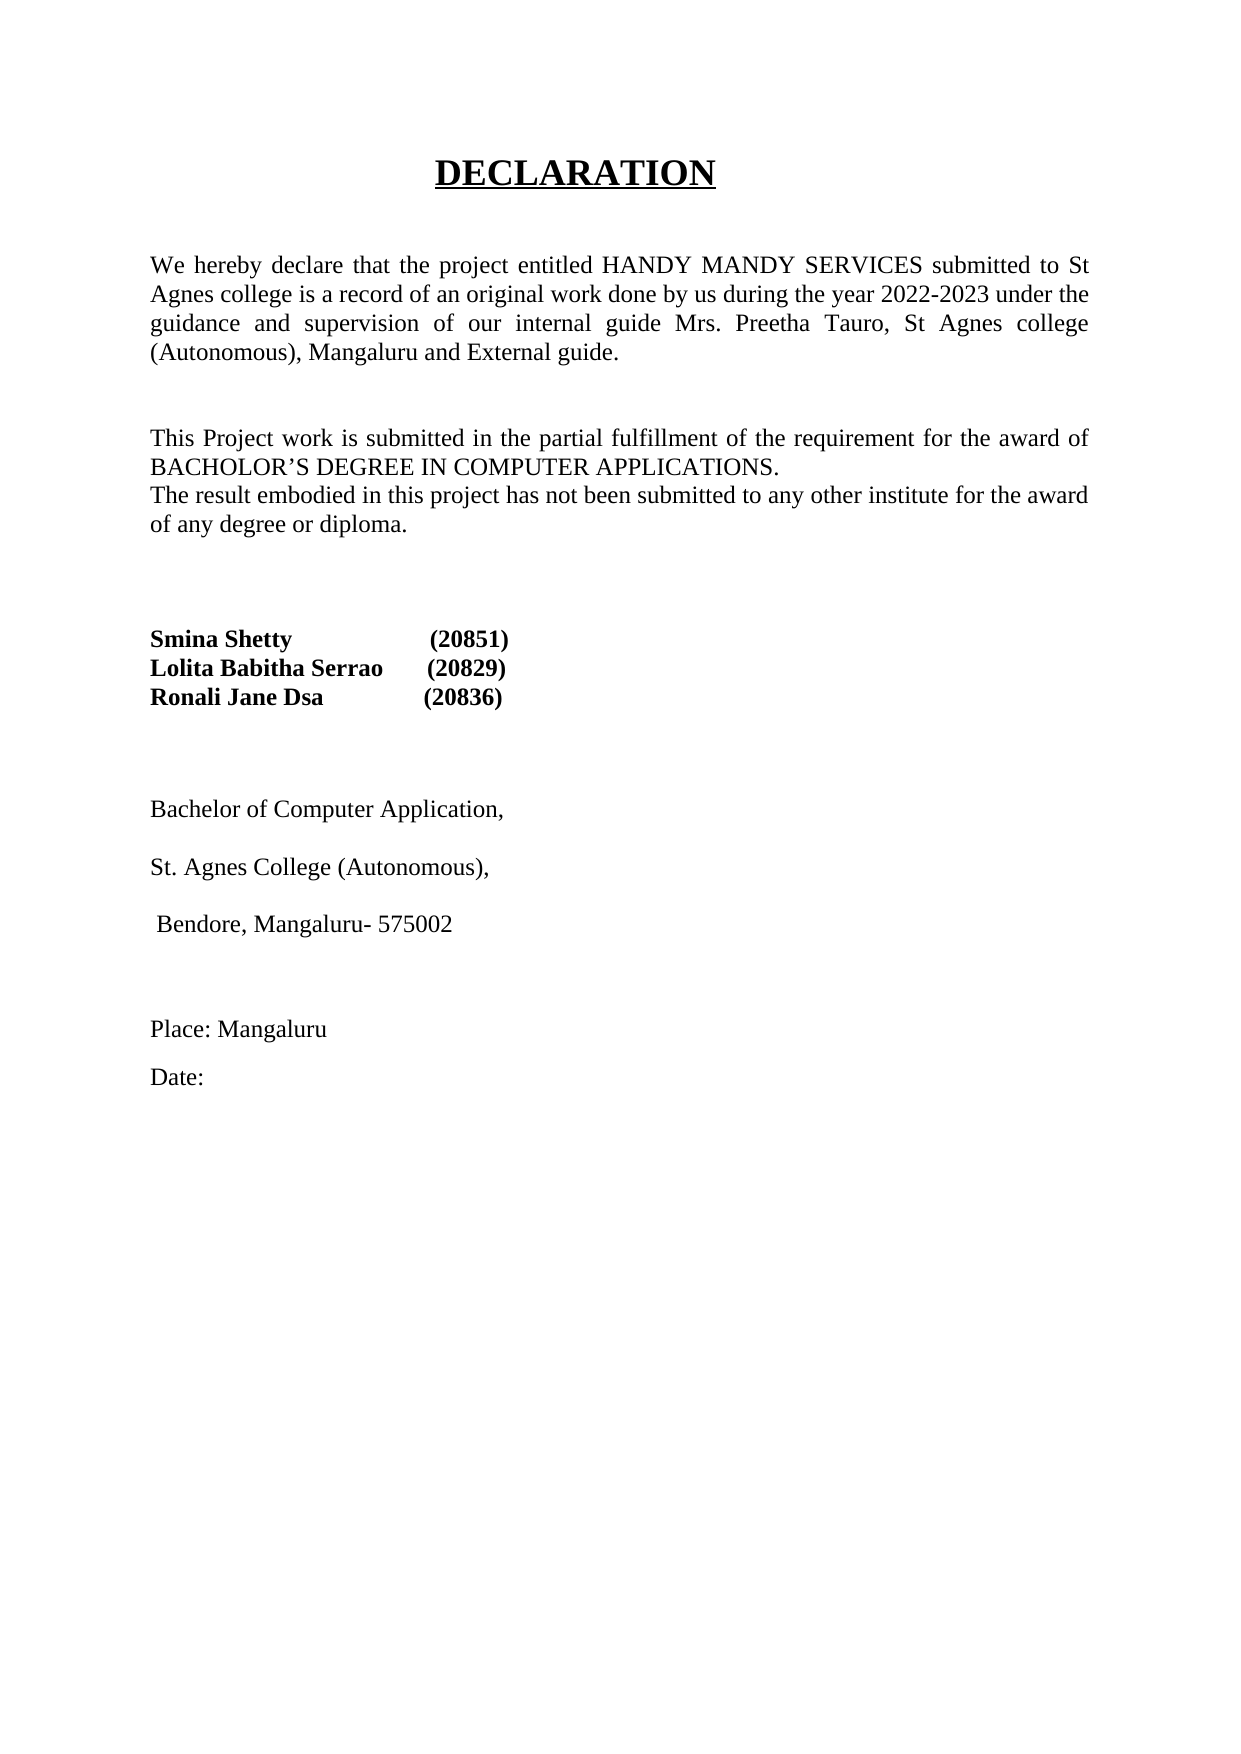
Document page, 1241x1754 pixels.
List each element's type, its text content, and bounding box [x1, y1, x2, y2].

text Ronali Jane Dsa (20836) [150, 682, 1090, 711]
text DECLARATION [150, 150, 1090, 193]
text This Project work is submitted in the partial fulfillment of the requirement for the award of BACHOLOR’S DEGREE IN COMPUTER APPLICATIONS. [150, 423, 1090, 481]
text Lolita Babitha Serrao (20829) [150, 653, 1090, 682]
text Bendore, Mangaluru- 575002 [150, 909, 1090, 938]
text St. Agnes College (Autonomous), [150, 852, 1090, 881]
text Place: Mangaluru [150, 1014, 1090, 1043]
text The result embodied in this project has not been submitted to any other institute for the award of any degree or diploma. [150, 481, 1090, 538]
text Smina Shetty (20851) [150, 624, 1090, 653]
text Date: [150, 1062, 1090, 1090]
text We hereby declare that the project entitled HANDY MANDY SERVICES submitted to St Agnes college is a record of an original work done by us during the year 2022-2023 under the guidance and supervision of our internal guide Mrs. Preetha Tauro, St Agnes college (Autonomous), Mangaluru and External guide. [150, 251, 1090, 366]
text Bachelor of Computer Application, [150, 794, 1090, 823]
